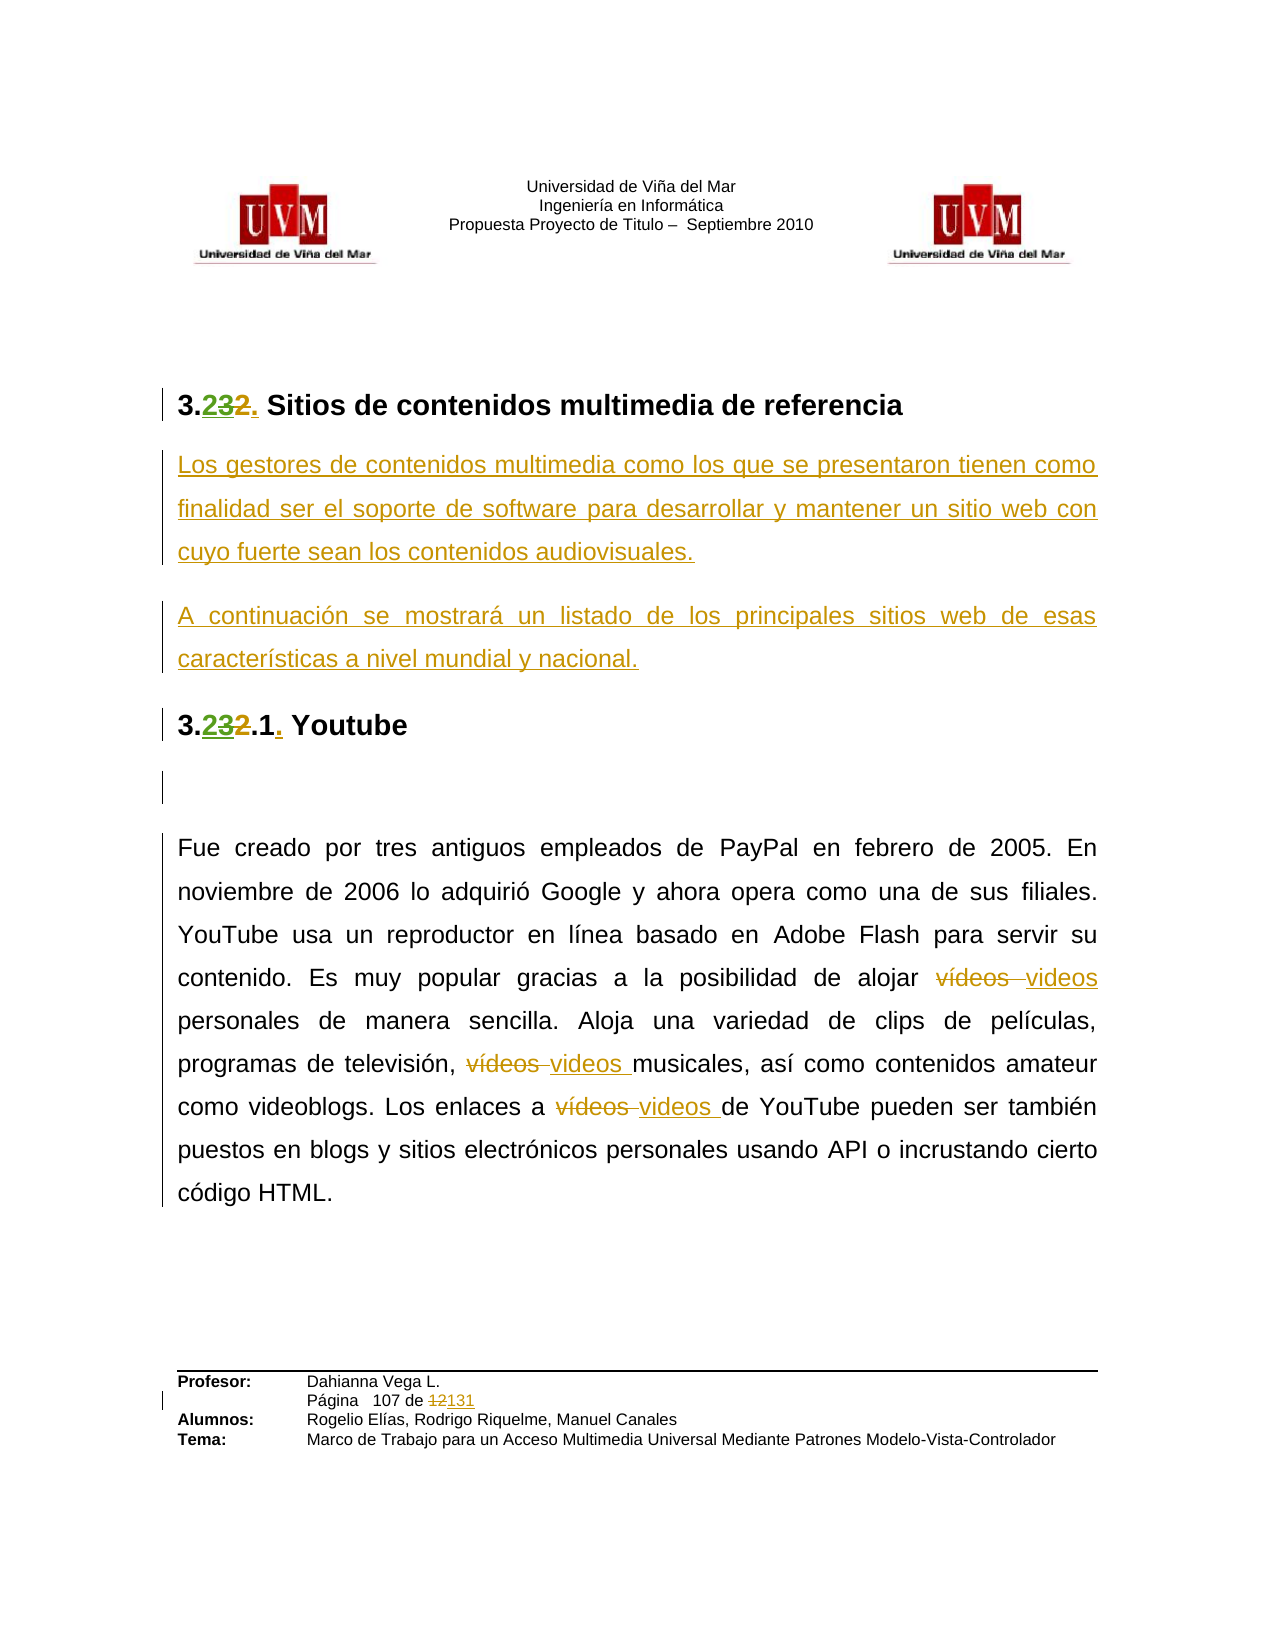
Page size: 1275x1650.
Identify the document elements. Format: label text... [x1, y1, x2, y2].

subtitle 3. Sitios de contenidos multimedia de referencia [177, 388, 1098, 421]
text Fue creado por tres antiguos empleados de PayPal en febrero de 2005. En noviembre de 2006 lo adquirió Google y ahora opera como una de sus filiales. YouTube usa un reproductor en línea basado en Adobe Flash para servir su contenido. Es muy popular gracias a la posibilidad de alojar personales de manera sencilla. Aloja una variedad de clips de películas, programas de televisión, musicales, así como contenidos amateur como videoblogs. Los enlaces a de YouTube pueden ser también puestos en blogs y sitios electrónicos personales usando API o incrustando cierto código HTML. [177, 833, 1098, 1207]
subtitle 3..1 Youtube [177, 708, 1098, 741]
picture [177, 176, 390, 267]
picture [871, 176, 1084, 267]
